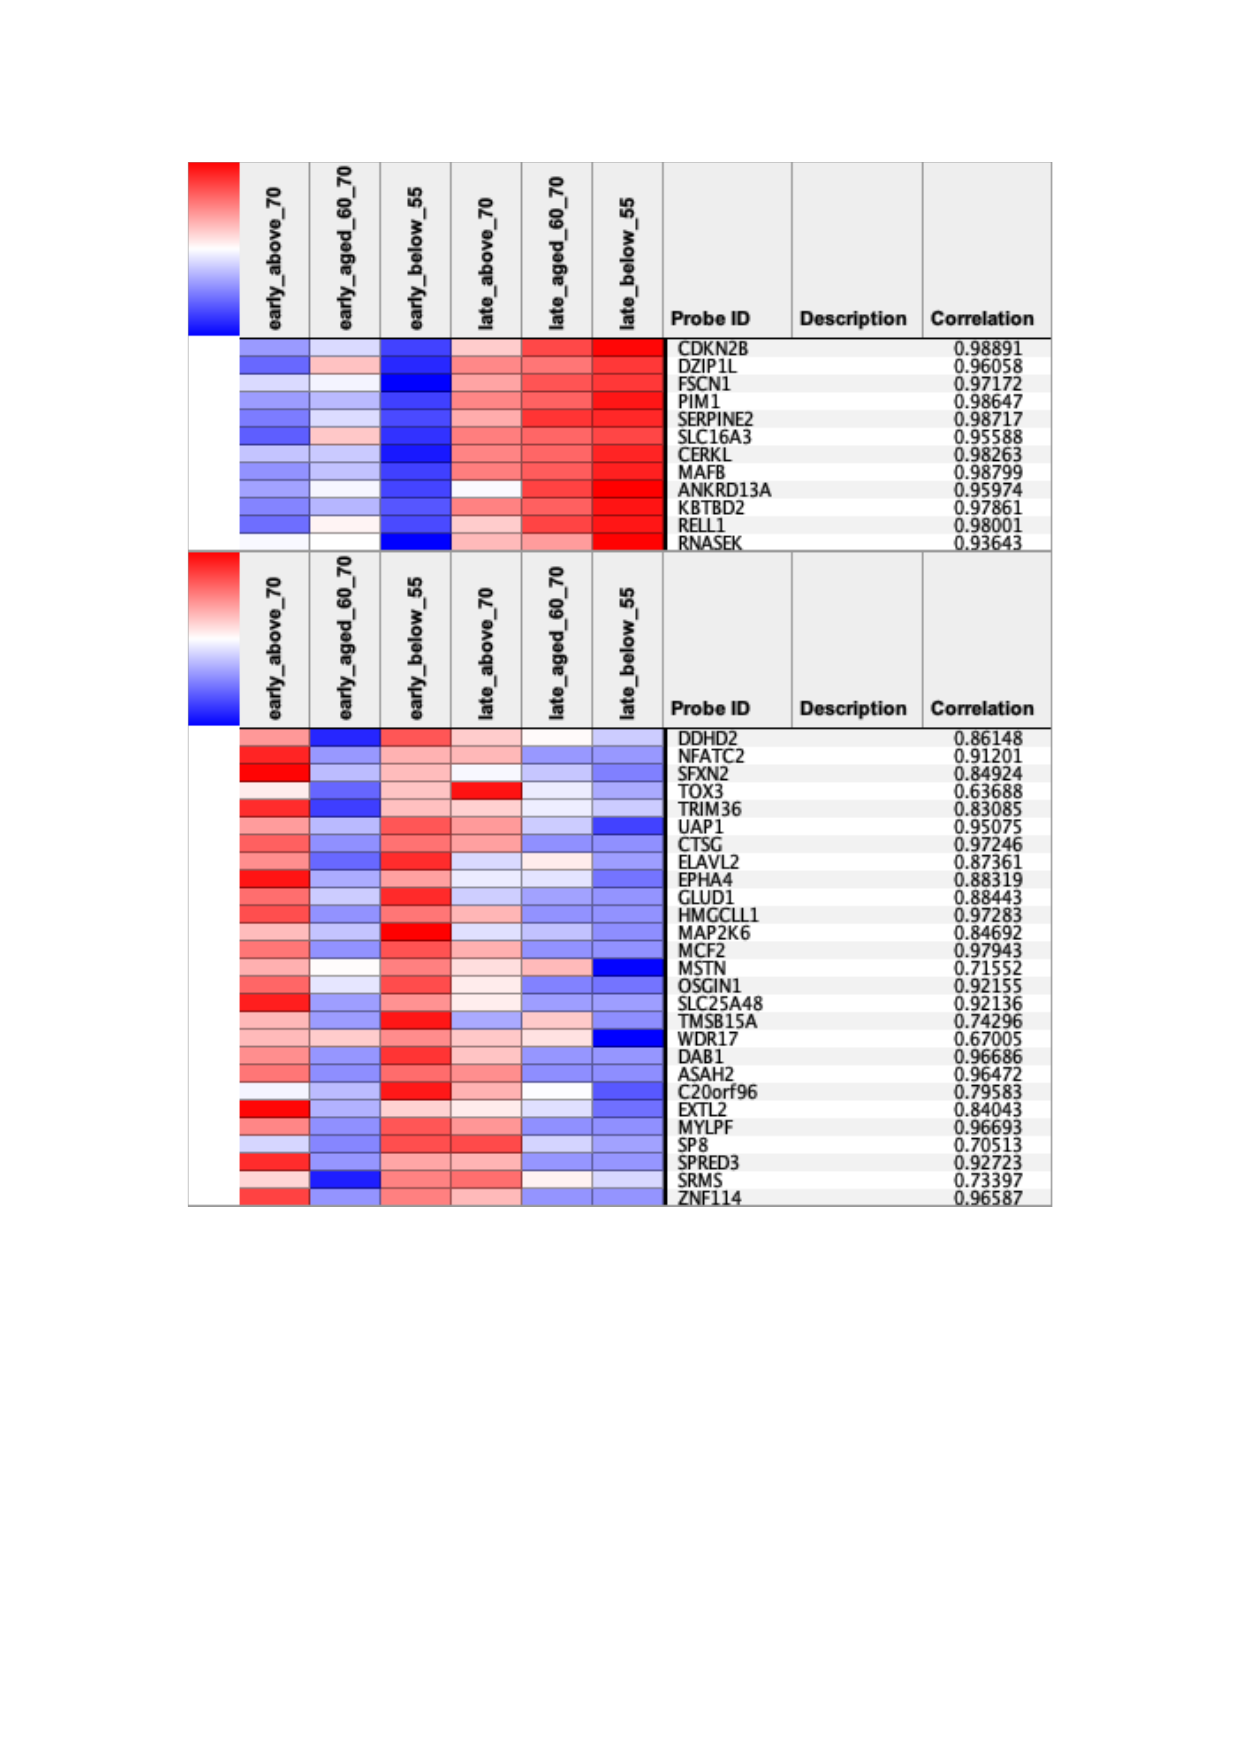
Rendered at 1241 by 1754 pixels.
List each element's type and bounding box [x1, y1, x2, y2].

picture [187, 162, 1053, 1207]
